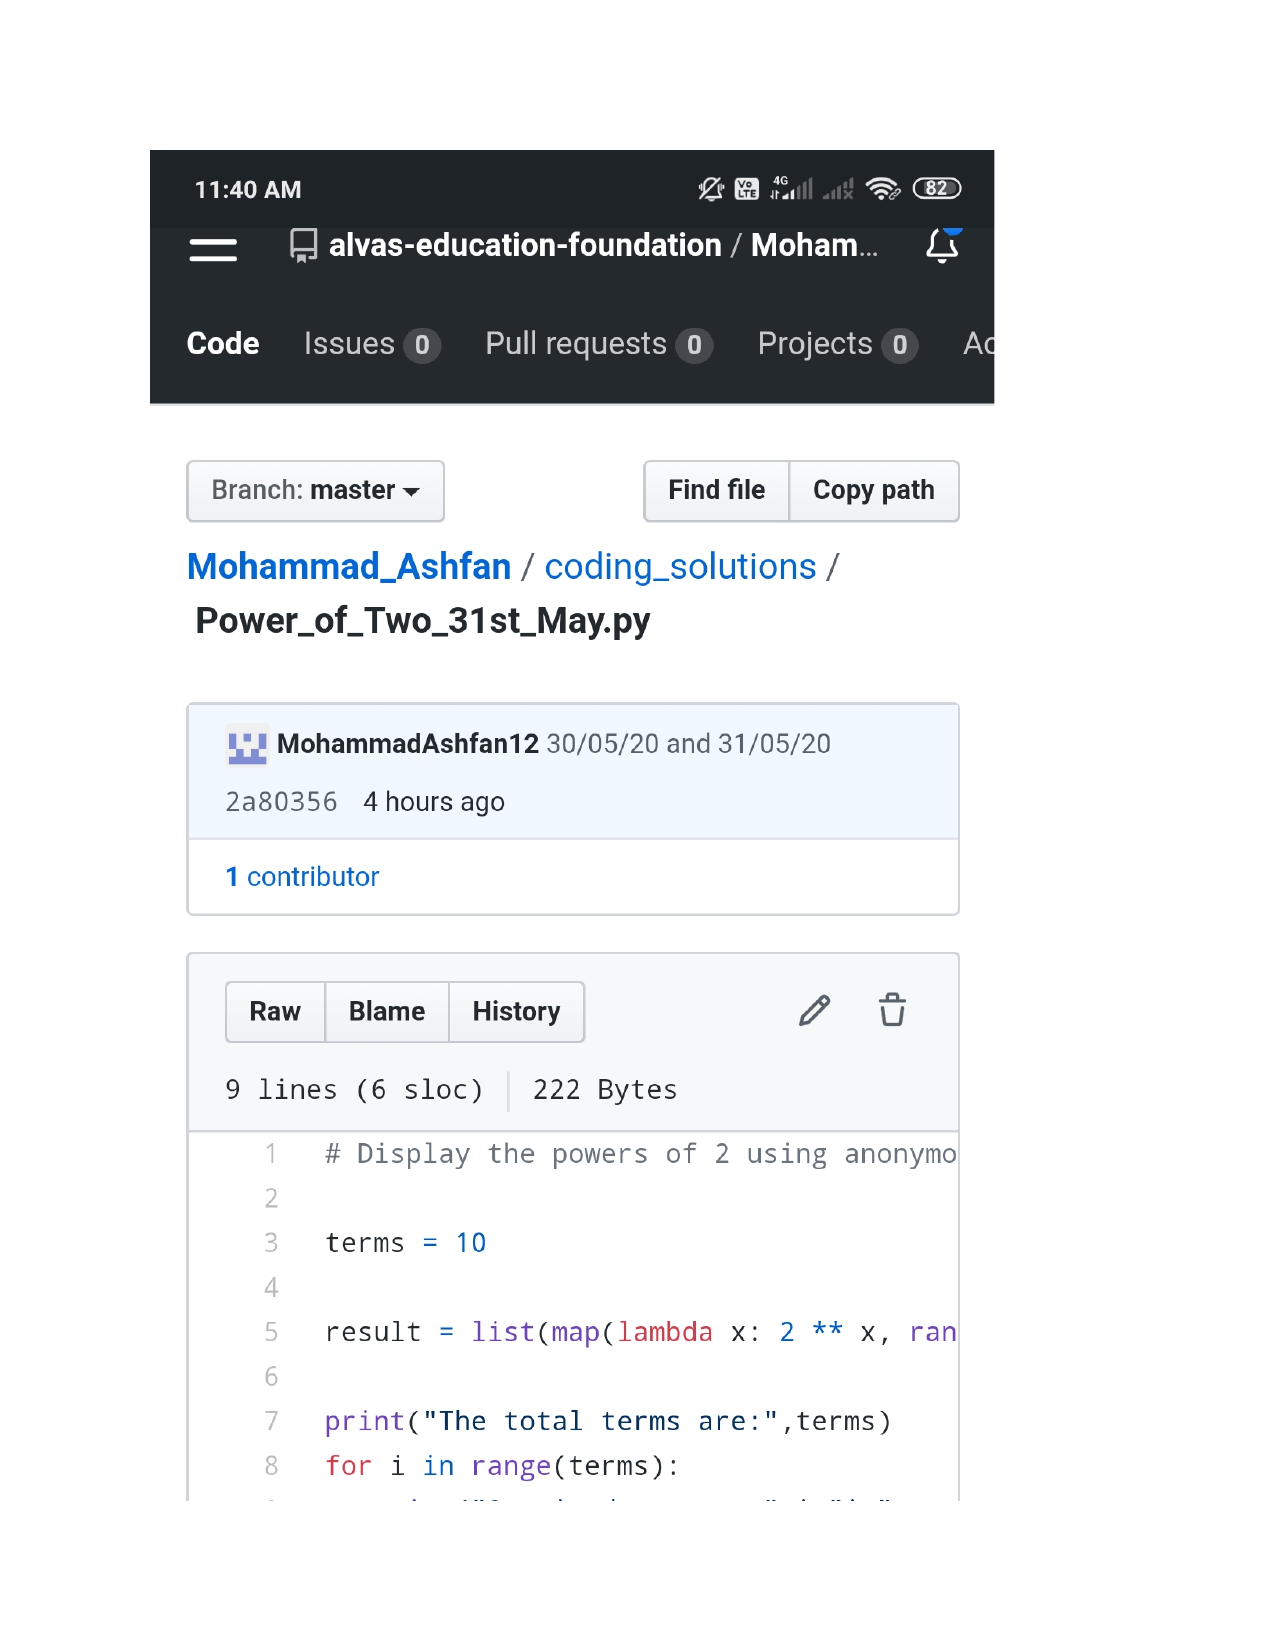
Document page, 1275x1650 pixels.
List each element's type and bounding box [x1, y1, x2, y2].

picture [150, 150, 995, 1501]
